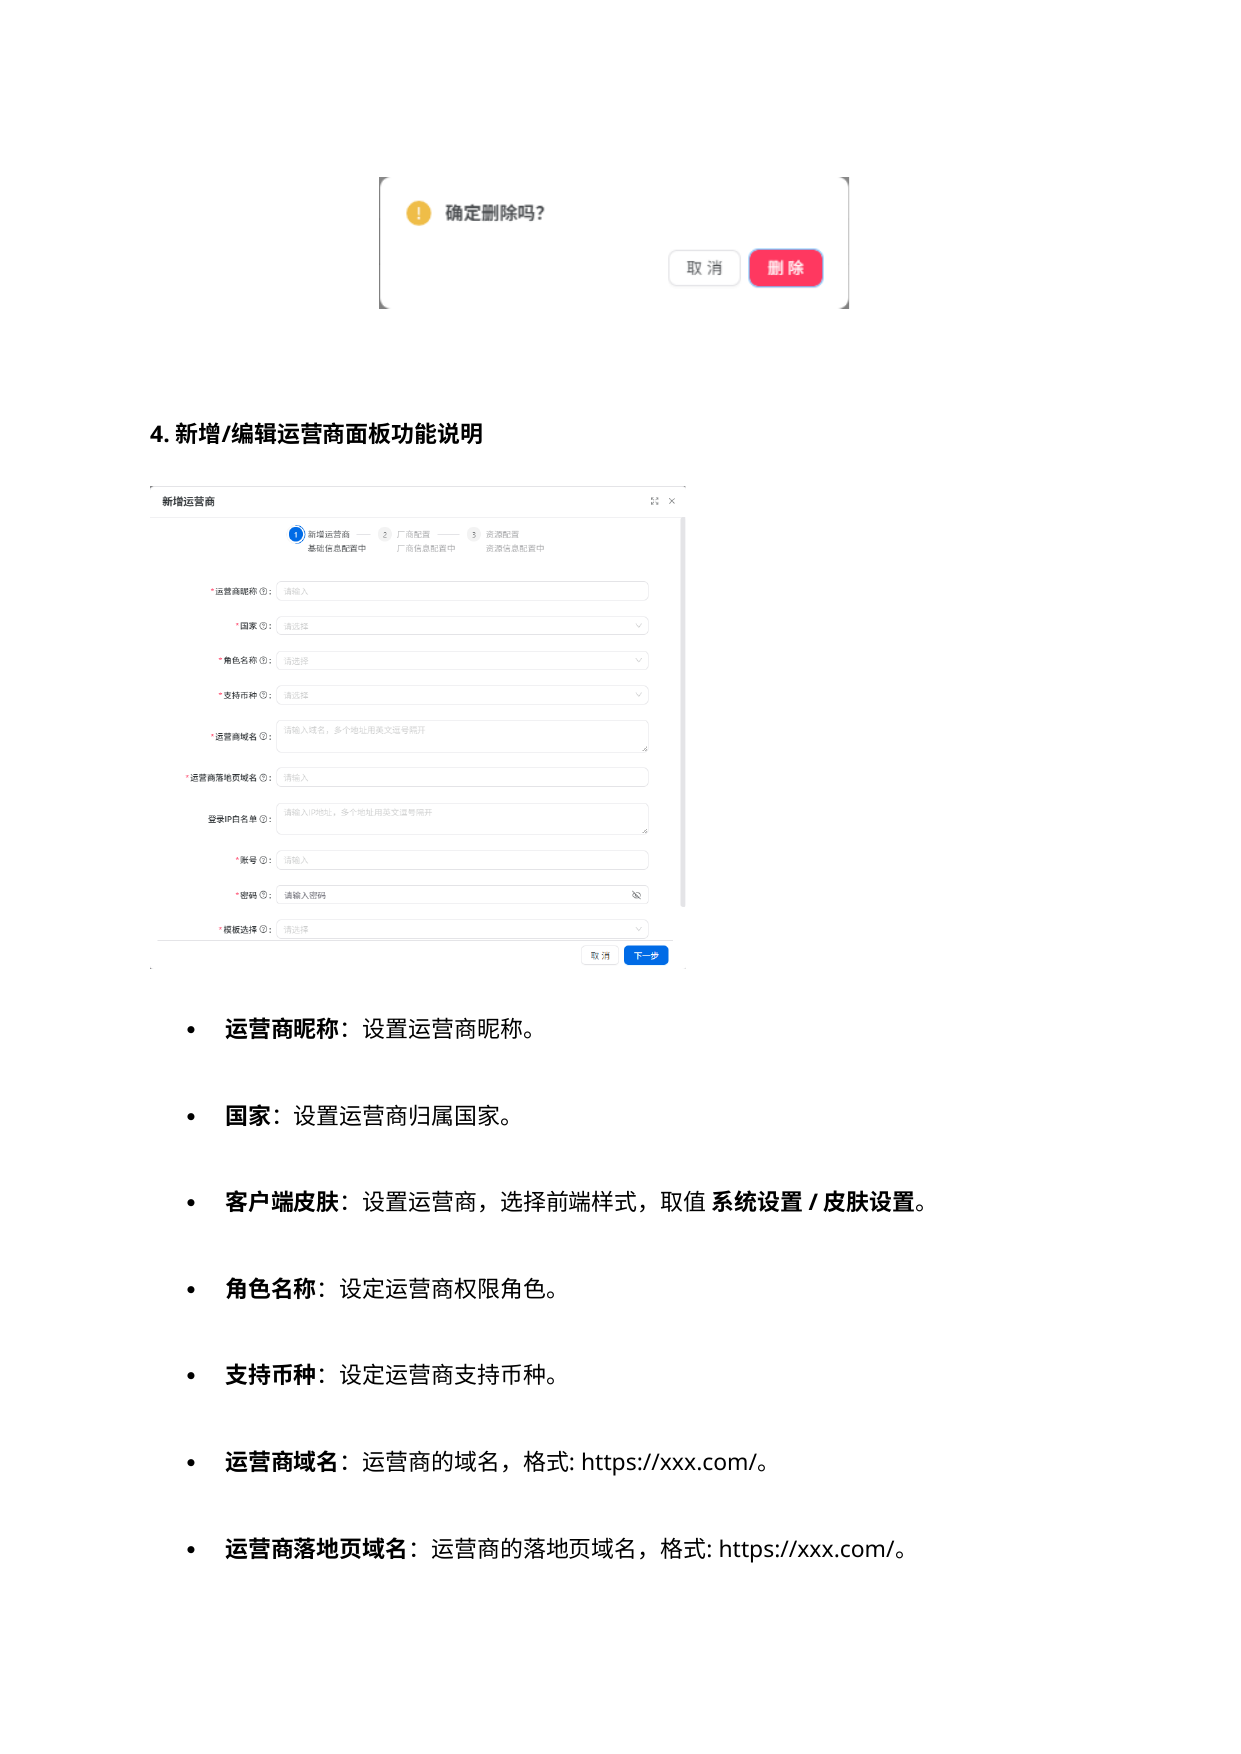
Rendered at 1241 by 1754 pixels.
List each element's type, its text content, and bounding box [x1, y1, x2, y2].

picture [150, 486, 686, 969]
list 运营商落地页域名：运营商的落地页域名，格式: https://xxx.com/。 [187, 1515, 1090, 1580]
list 客户端皮肤：设置运营商，选择前端样式，取值 系统设置 / 皮肤设置。 [187, 1168, 1090, 1233]
list 运营商域名：运营商的域名，格式: https://xxx.com/。 [187, 1428, 1090, 1493]
list 角色名称：设定运营商权限角色。 [187, 1255, 1090, 1320]
list 国家：设置运营商归属国家。 [187, 1082, 1090, 1147]
picture [379, 177, 850, 309]
text 4. 新增/编辑运营商面板功能说明 [150, 400, 1090, 465]
list 运营商昵称：设置运营商昵称。 [187, 995, 1090, 1060]
list 支持币种：设定运营商支持币种。 [187, 1342, 1090, 1407]
